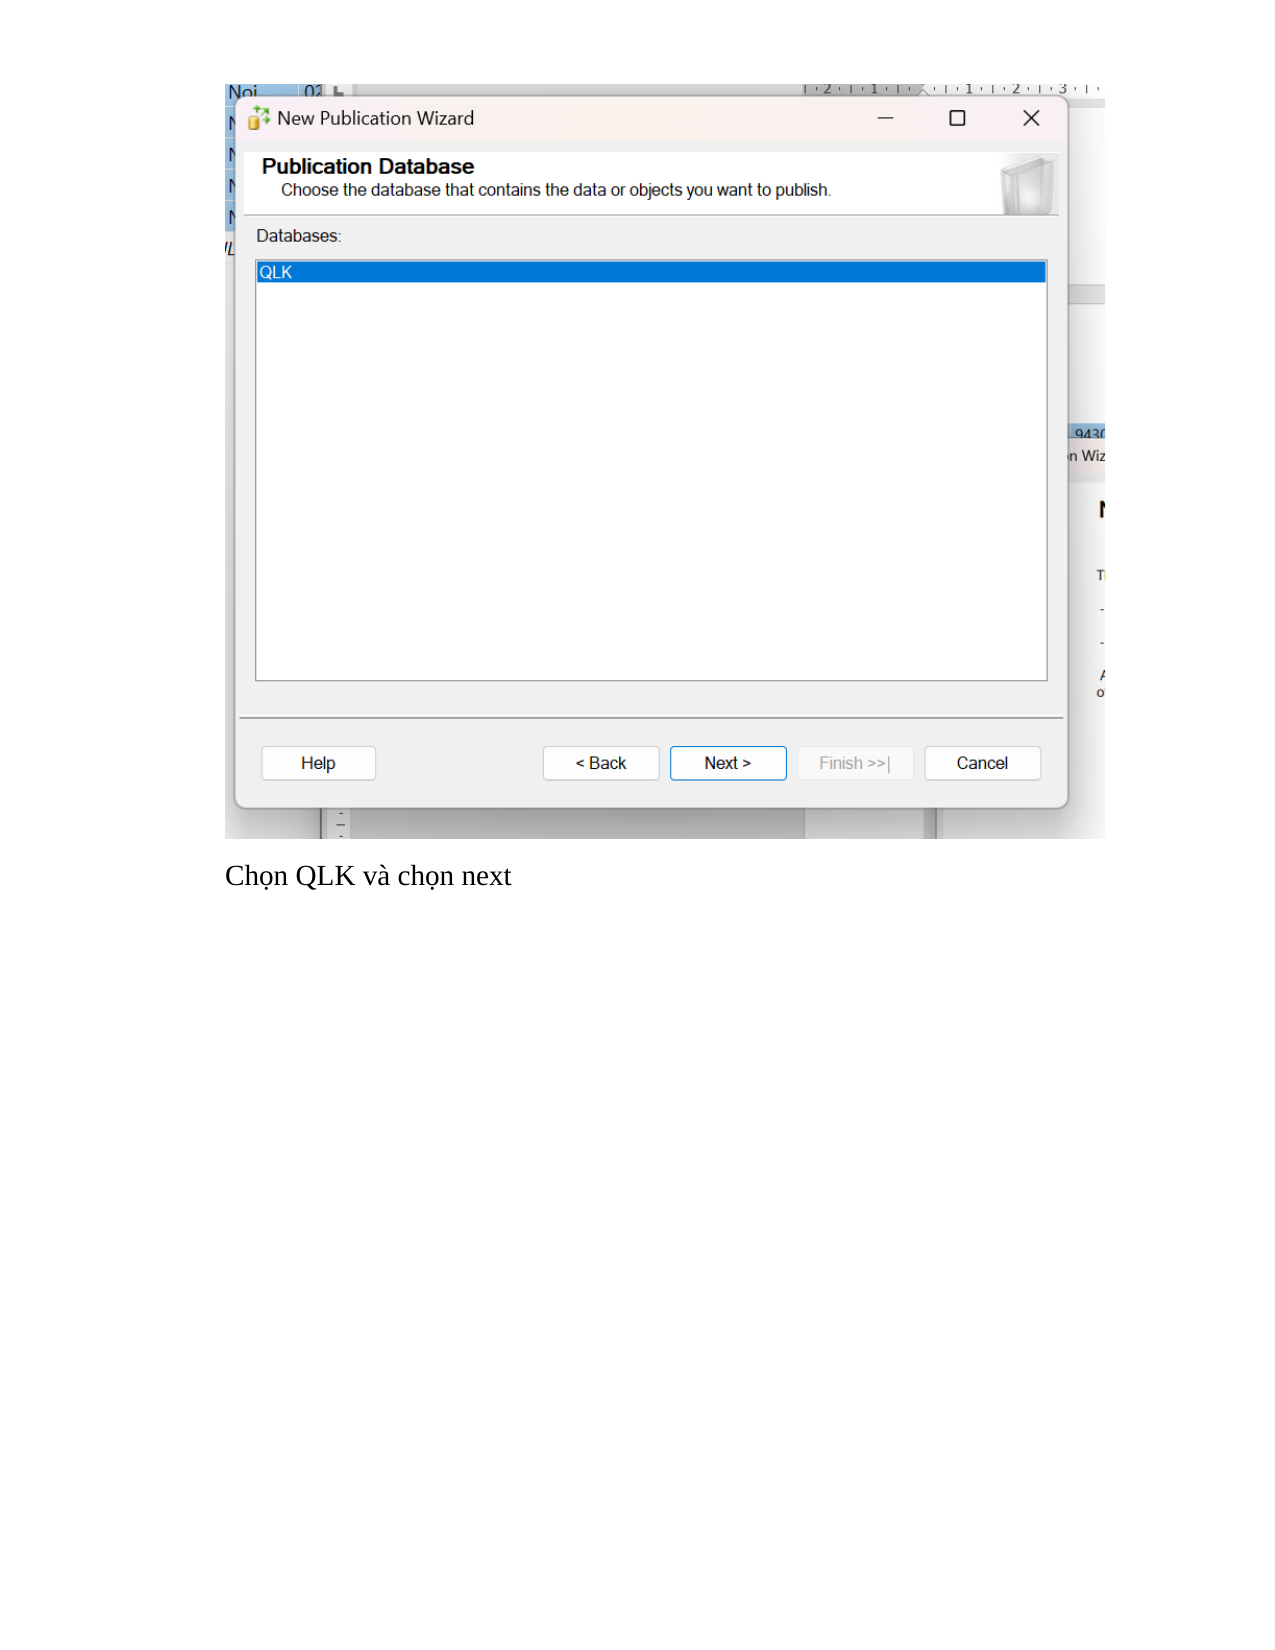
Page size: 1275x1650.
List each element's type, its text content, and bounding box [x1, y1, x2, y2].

text Chọn QLK và chọn next [150, 858, 1125, 891]
picture [225, 84, 1106, 839]
